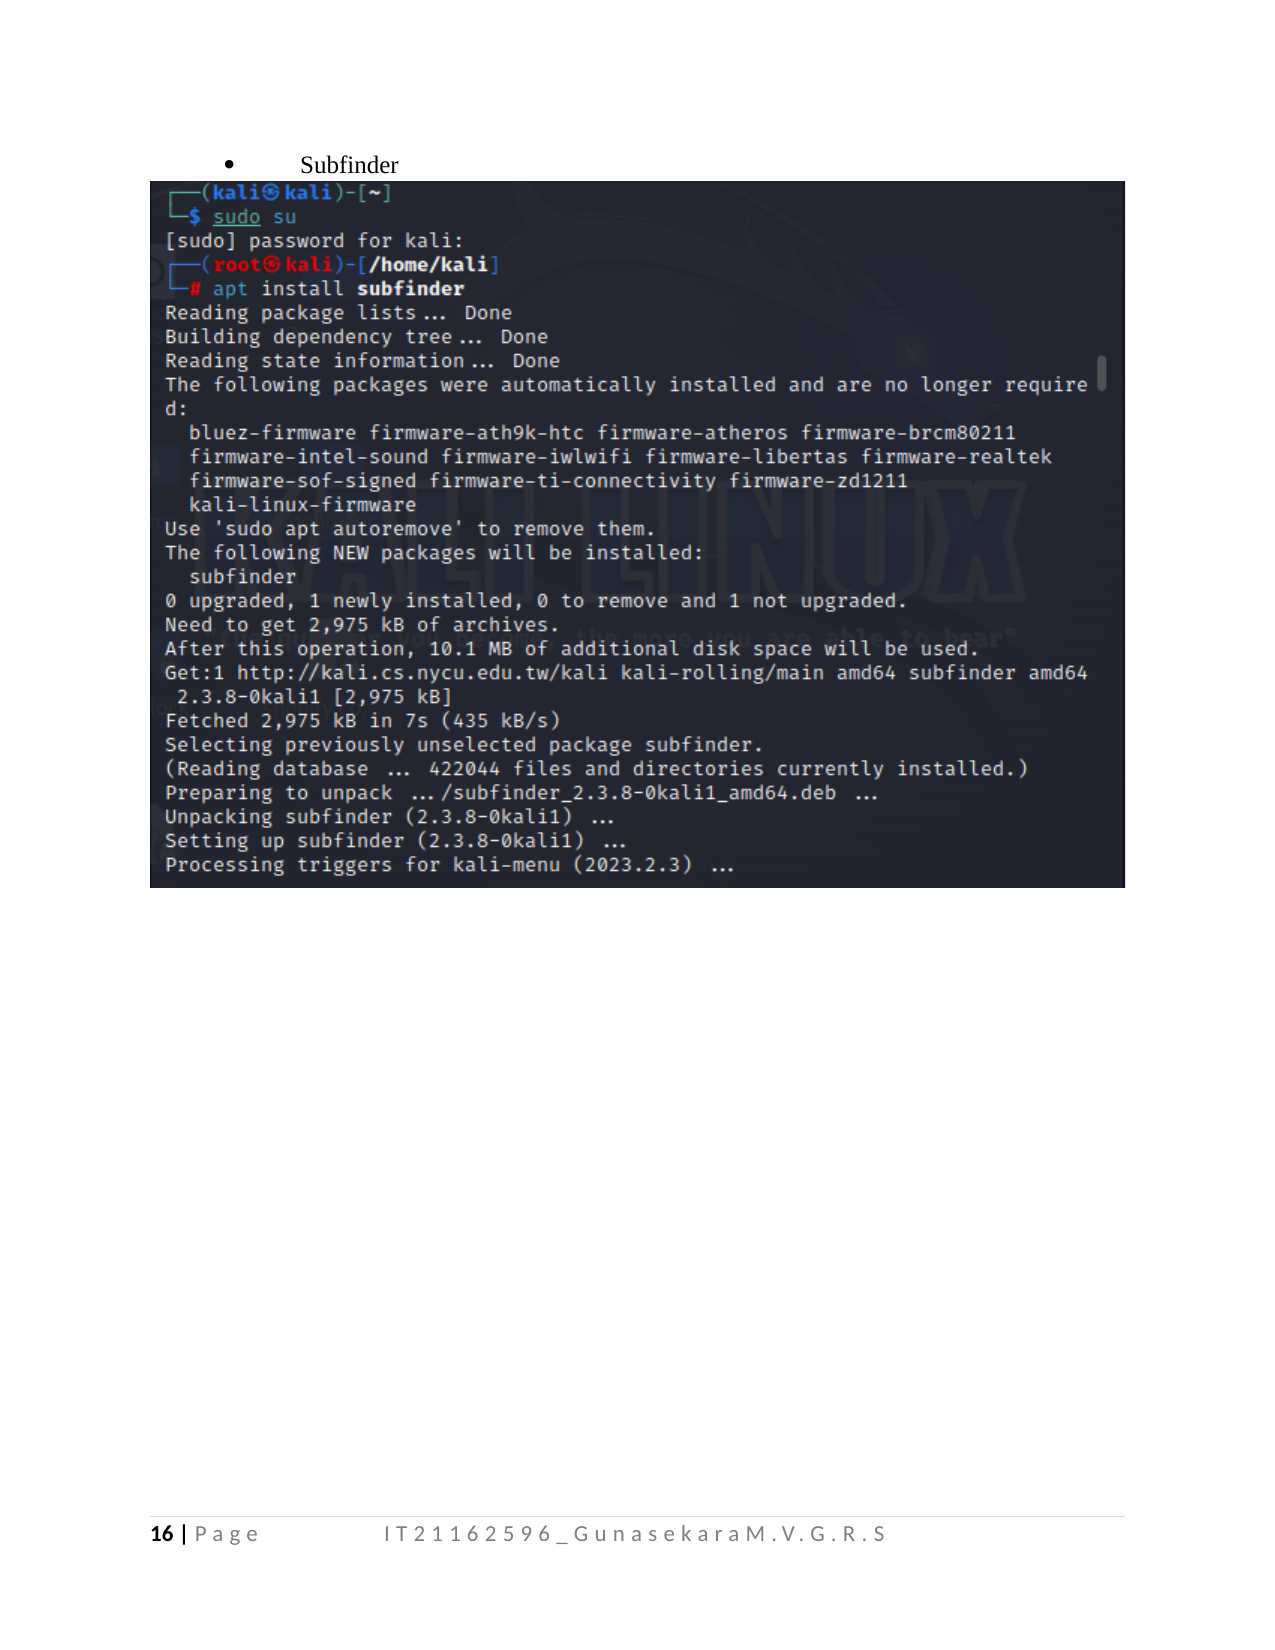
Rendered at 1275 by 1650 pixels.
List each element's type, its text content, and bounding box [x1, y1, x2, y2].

picture [150, 181, 1125, 888]
subtitle Subfinder [225, 150, 1125, 179]
